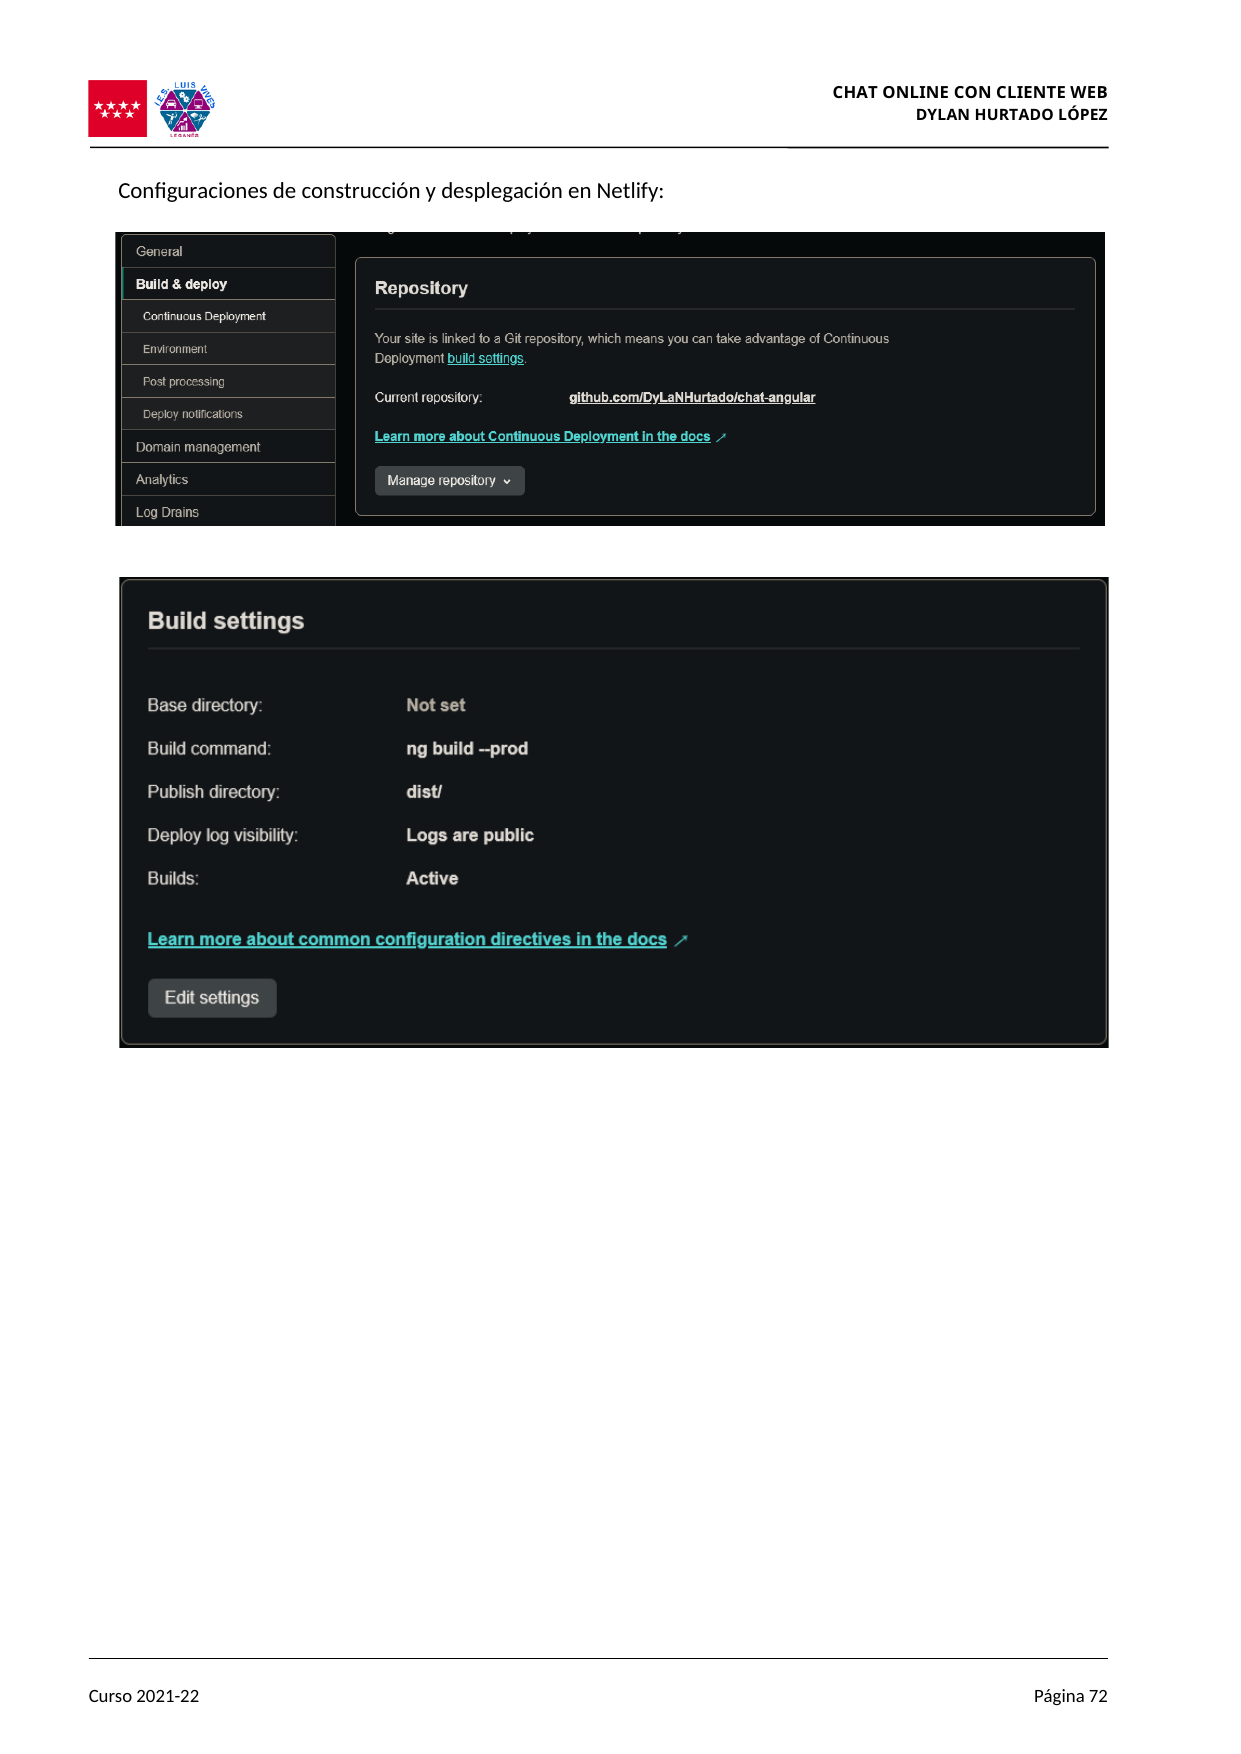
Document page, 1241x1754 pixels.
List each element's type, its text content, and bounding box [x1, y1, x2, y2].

picture [119, 577, 1109, 1048]
picture [87, 80, 215, 136]
text Configuraciones de construcción y desplegación en Netlify: [118, 176, 1107, 204]
picture [115, 232, 1105, 526]
